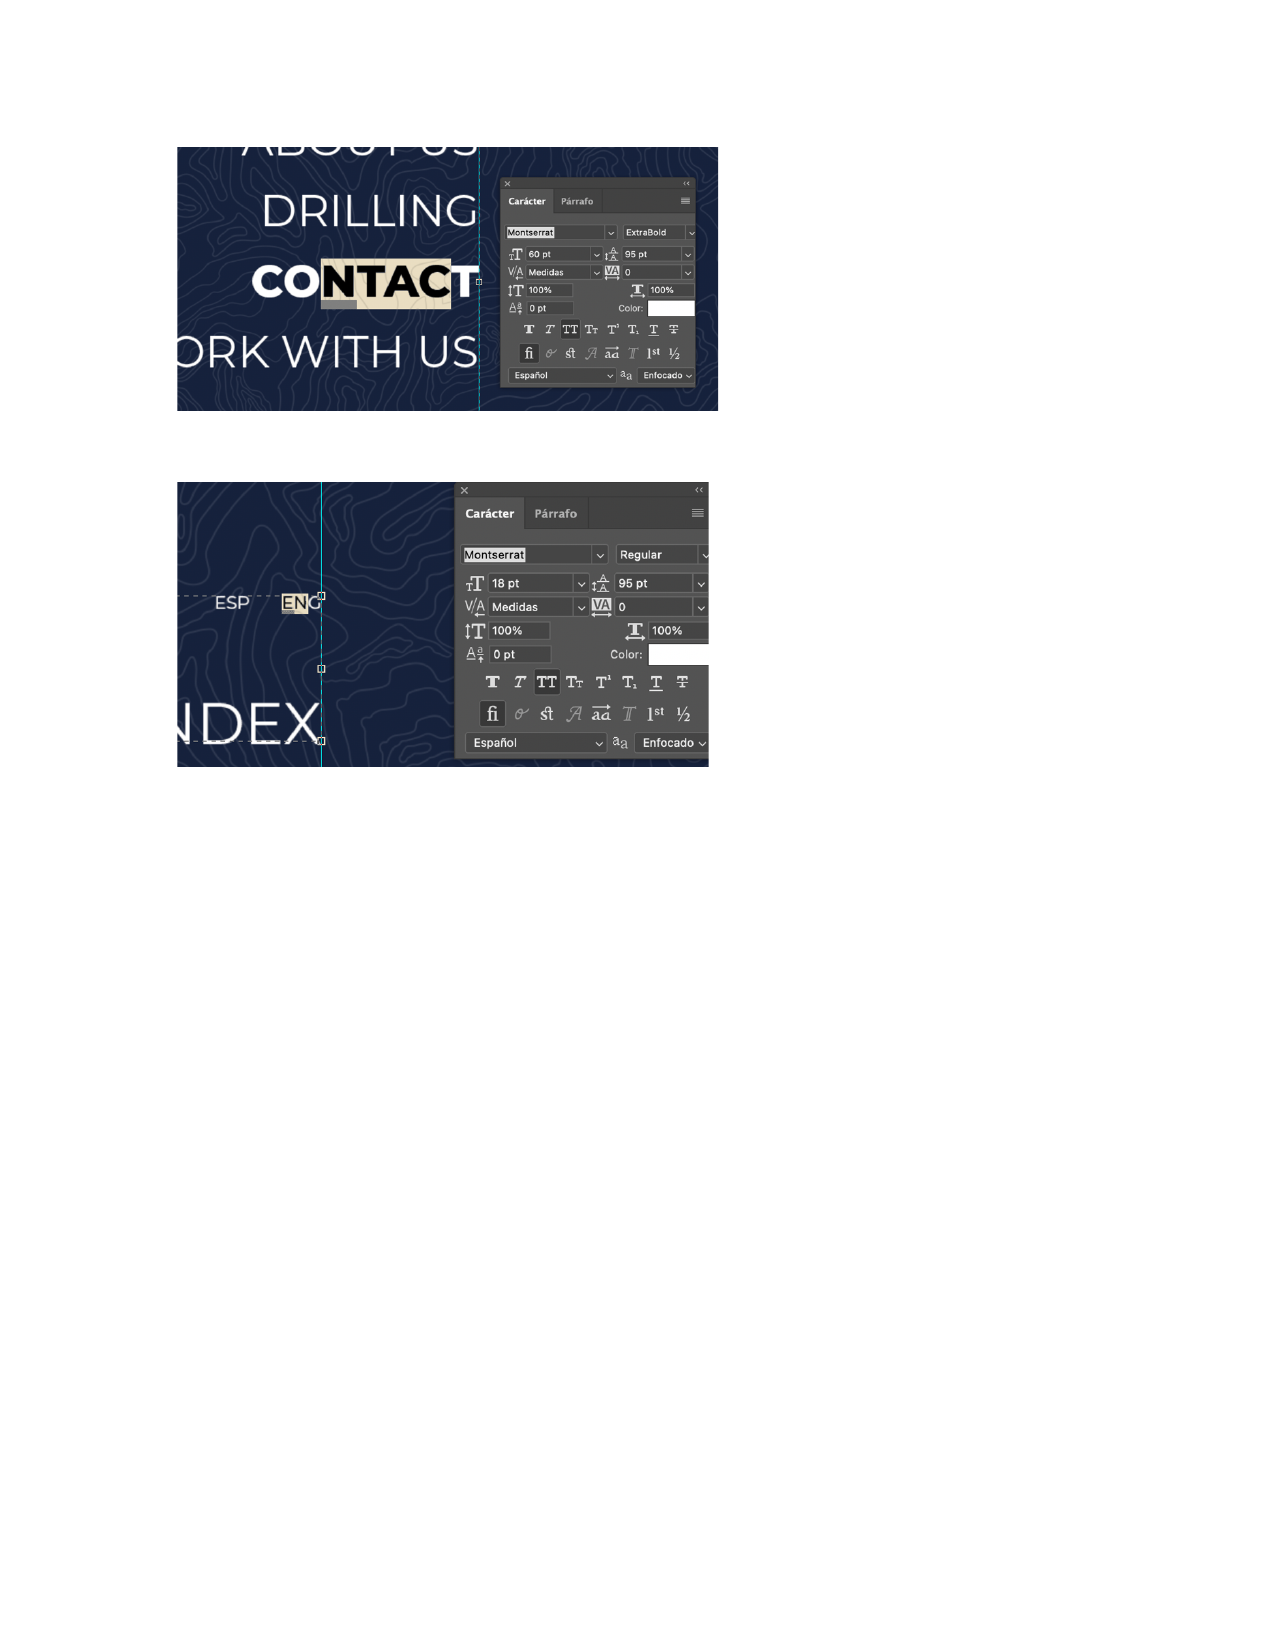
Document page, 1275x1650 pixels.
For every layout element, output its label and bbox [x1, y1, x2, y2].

picture [177, 482, 709, 767]
picture [177, 147, 719, 411]
